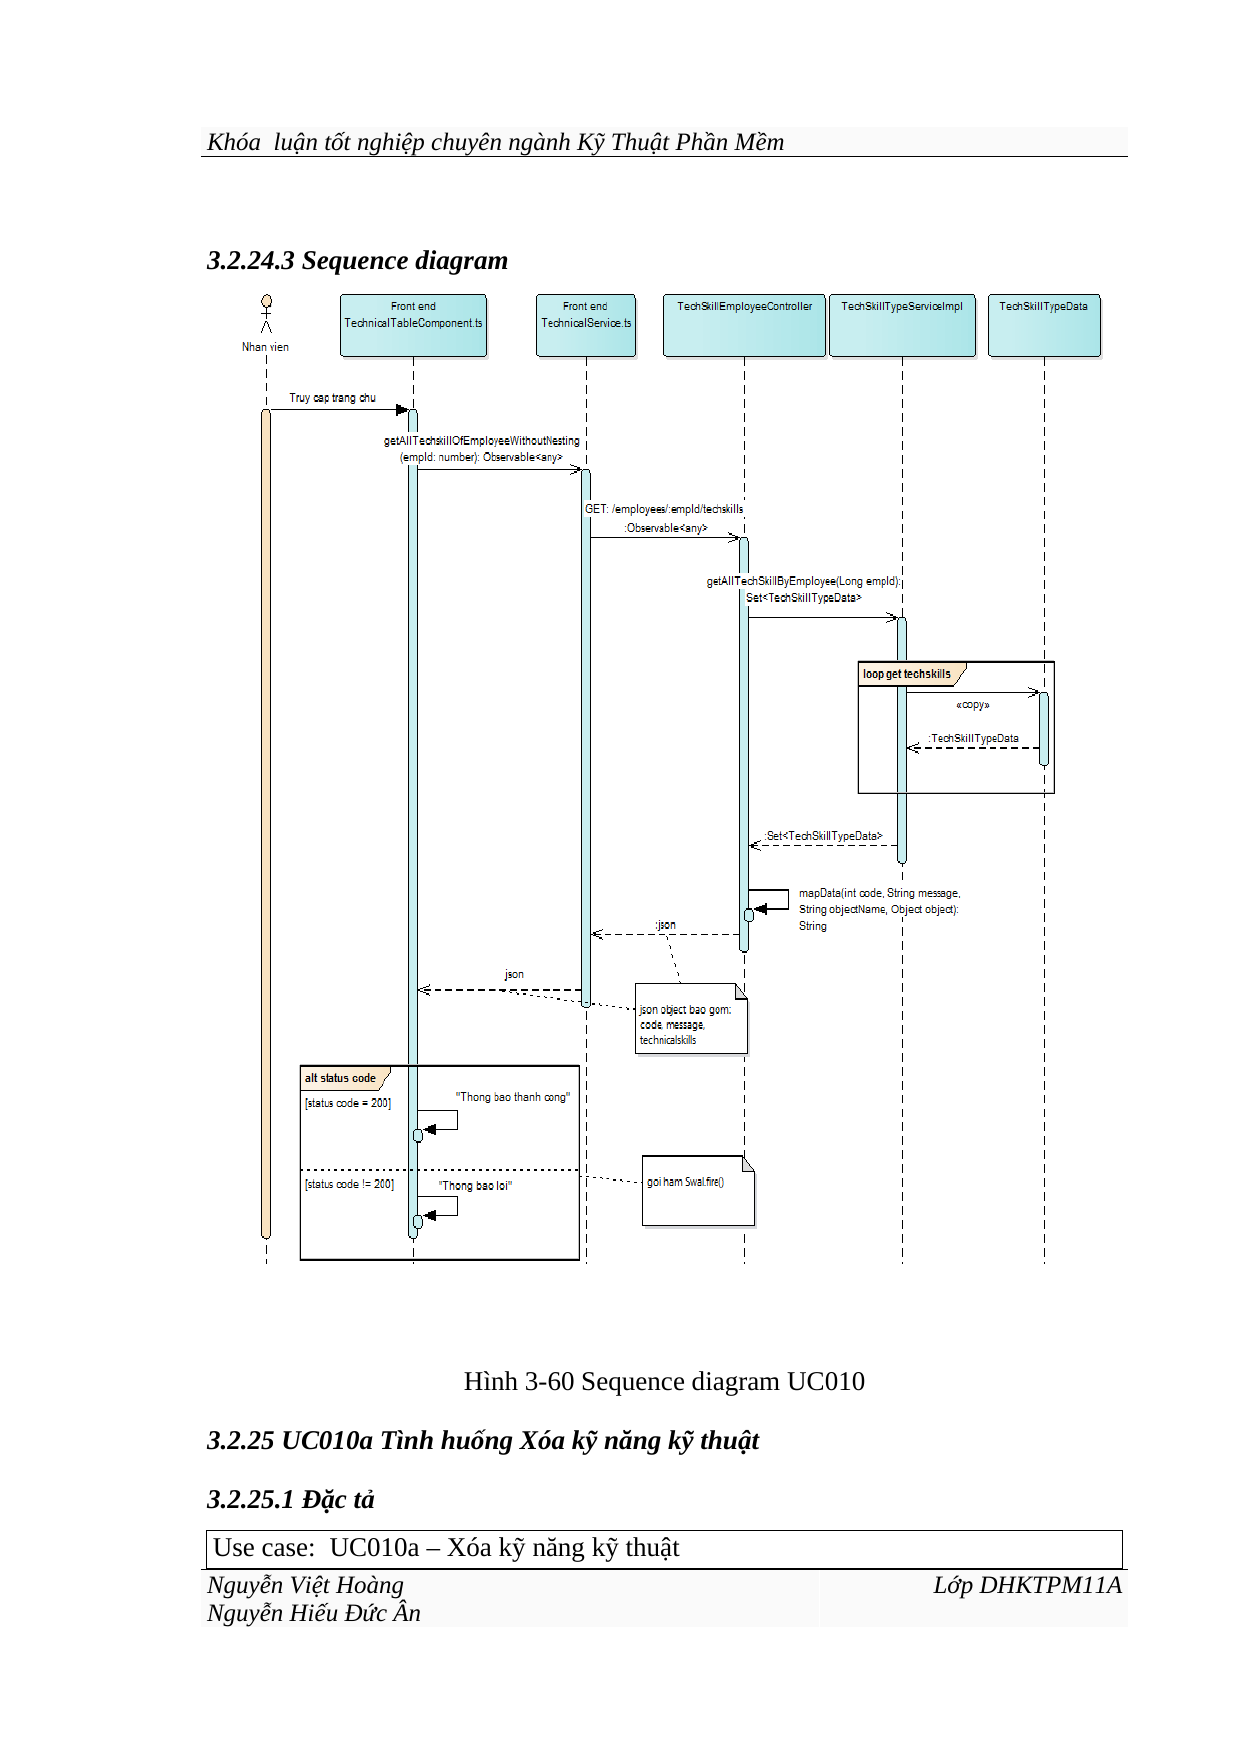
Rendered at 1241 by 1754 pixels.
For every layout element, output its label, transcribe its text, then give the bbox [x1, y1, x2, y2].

picture [217, 284, 1107, 1275]
subtitle UC010a Tình huống Xóa kỹ năng kỹ thuật [207, 1424, 1122, 1455]
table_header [207, 1531, 1122, 1568]
text Hình 3-49 Sequence diagram UC010 [207, 1365, 1122, 1396]
subtitle Đặc tả [207, 1483, 1122, 1514]
subtitle Sequence diagram [207, 244, 1122, 276]
